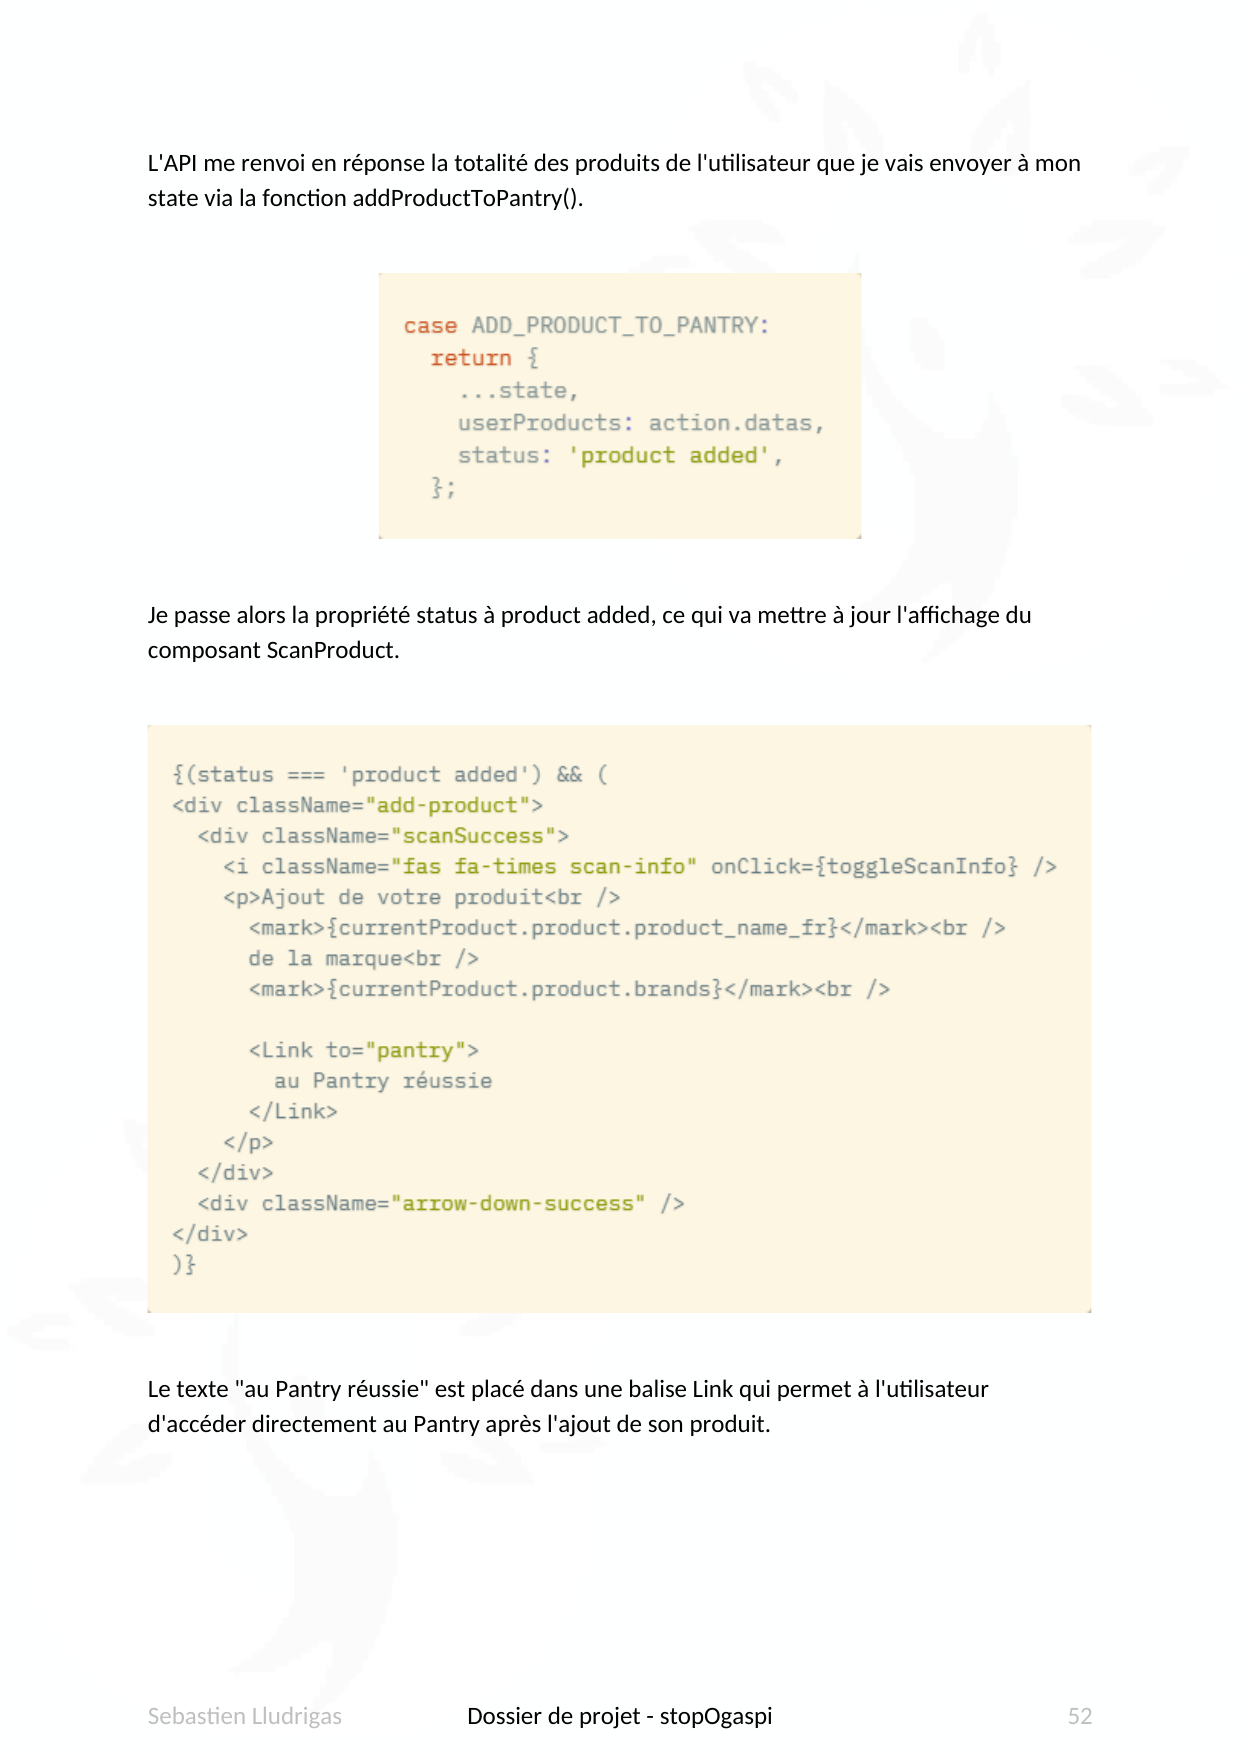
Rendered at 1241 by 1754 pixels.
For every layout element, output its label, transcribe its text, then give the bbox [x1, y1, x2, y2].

text Je passe alors la propriété status à product added, ce qui va mettre à jour l'affichage du composant ScanProduct. [148, 599, 1093, 665]
text L'API me renvoi en réponse la totalité des produits de l'utilisateur que je vais envoyer à mon state via la fonction addProductToPantry(). [148, 148, 1093, 213]
picture [147, 725, 1092, 1313]
picture [378, 273, 862, 539]
text Le texte "au Pantry réussie" est placé dans une balise Link qui permet à l'utilisateur d'accéder directement au Pantry après l'ajout de son produit. [148, 1373, 1093, 1438]
